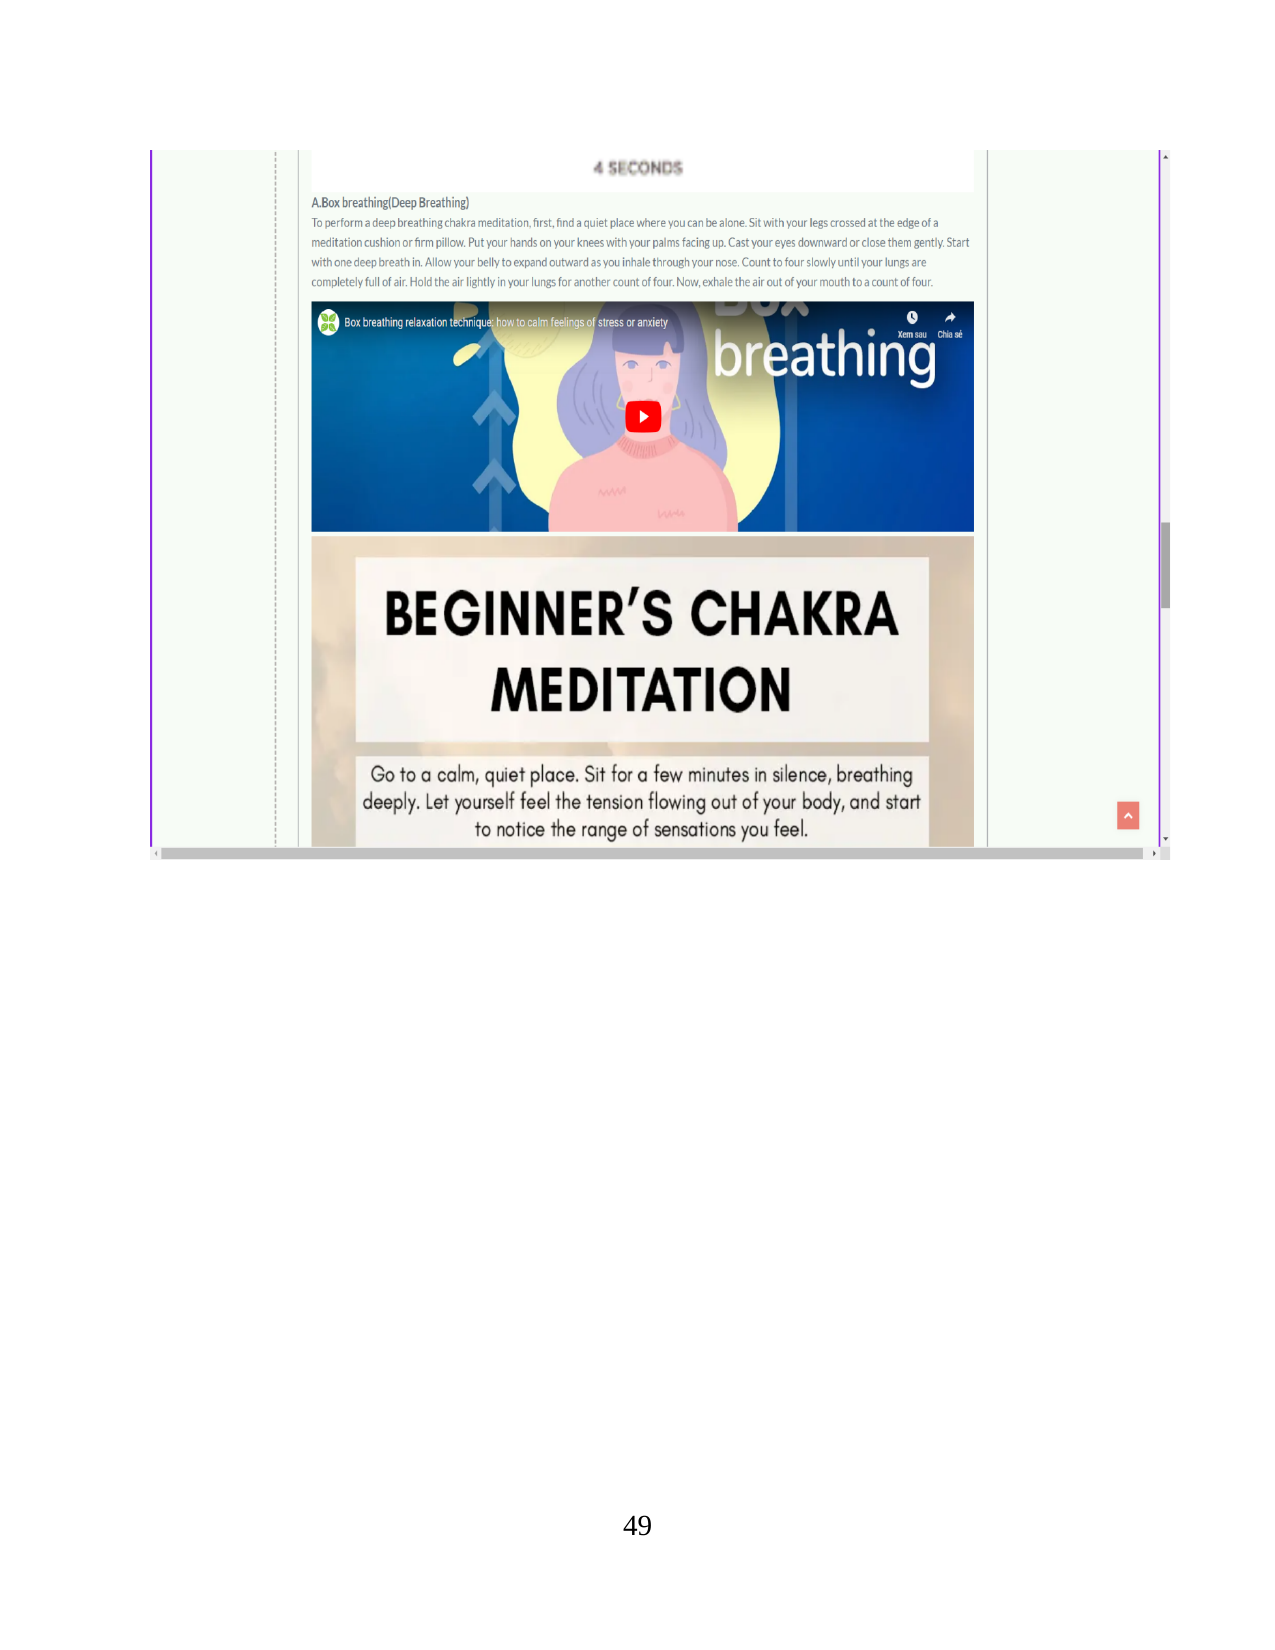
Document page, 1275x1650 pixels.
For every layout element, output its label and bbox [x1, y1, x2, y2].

picture [150, 150, 1171, 860]
